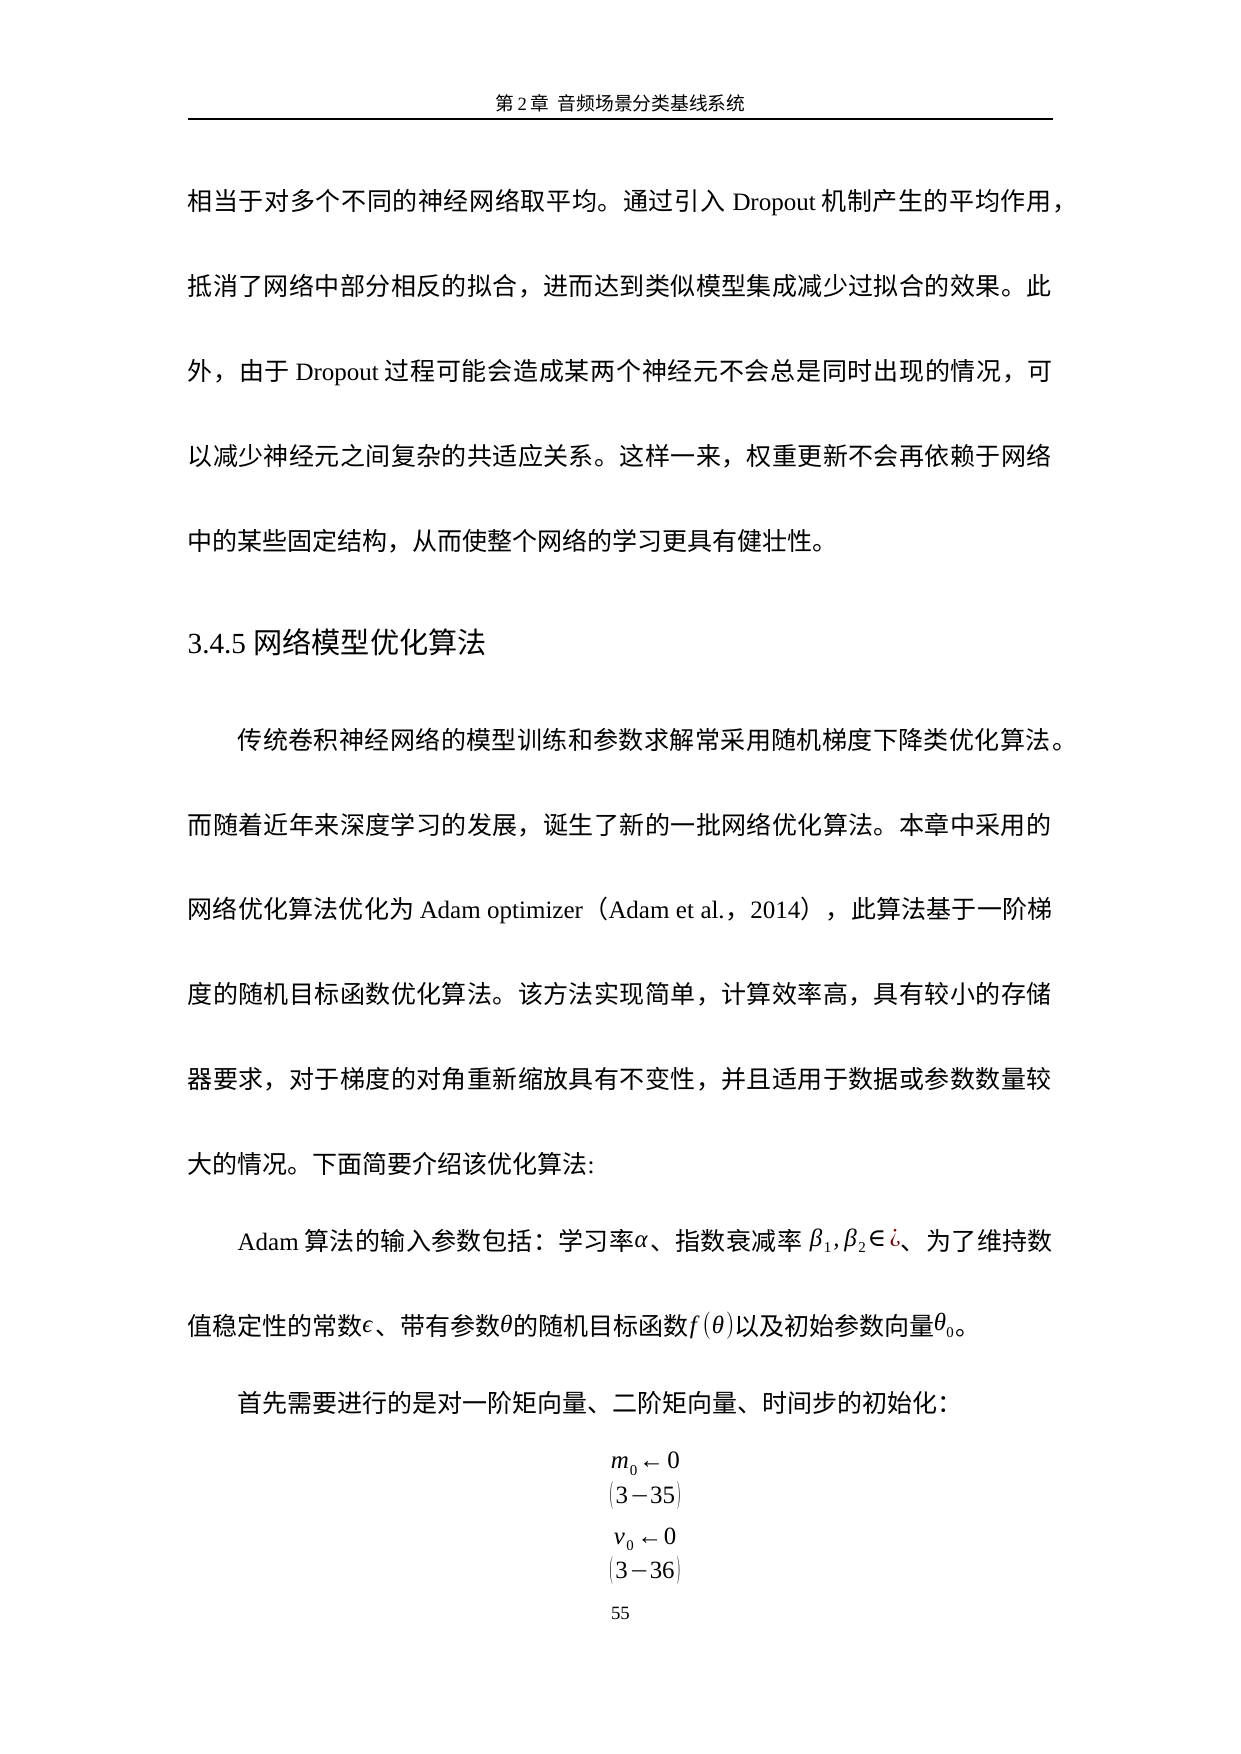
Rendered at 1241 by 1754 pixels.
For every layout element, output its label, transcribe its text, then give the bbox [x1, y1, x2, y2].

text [187, 166, 1053, 573]
subtitle 3.4.5 网络模型优化算法 [187, 607, 1053, 675]
text 首先需要进行的是对一阶矩向量、二阶矩向量、时间步的初始化： [187, 1368, 1053, 1436]
text Adam算法的输入参数包括：学习率、指数衰减率 、为了维持数值稳定性的常数、带有参数的随机目标函数以及初始参数向量。 [187, 1206, 1053, 1359]
text 传统卷积神经网络的模型训练和参数求解常采用随机梯度下降类优化算法。而随着近年来深度学习的发展，诞生了新的一批网络优化算法。本章中采用的网络优化算法优化为Adam optimizer（Adam et al.，2014），此算法基于一阶梯度的随机目标函数优化算法。该方法实现简单，计算效率高，具有较小的存储器要求，对于梯度的对角重新缩放具有不变性，并且适用于数据或参数数量较大的情况。下面简要介绍该优化算法: [187, 704, 1053, 1197]
